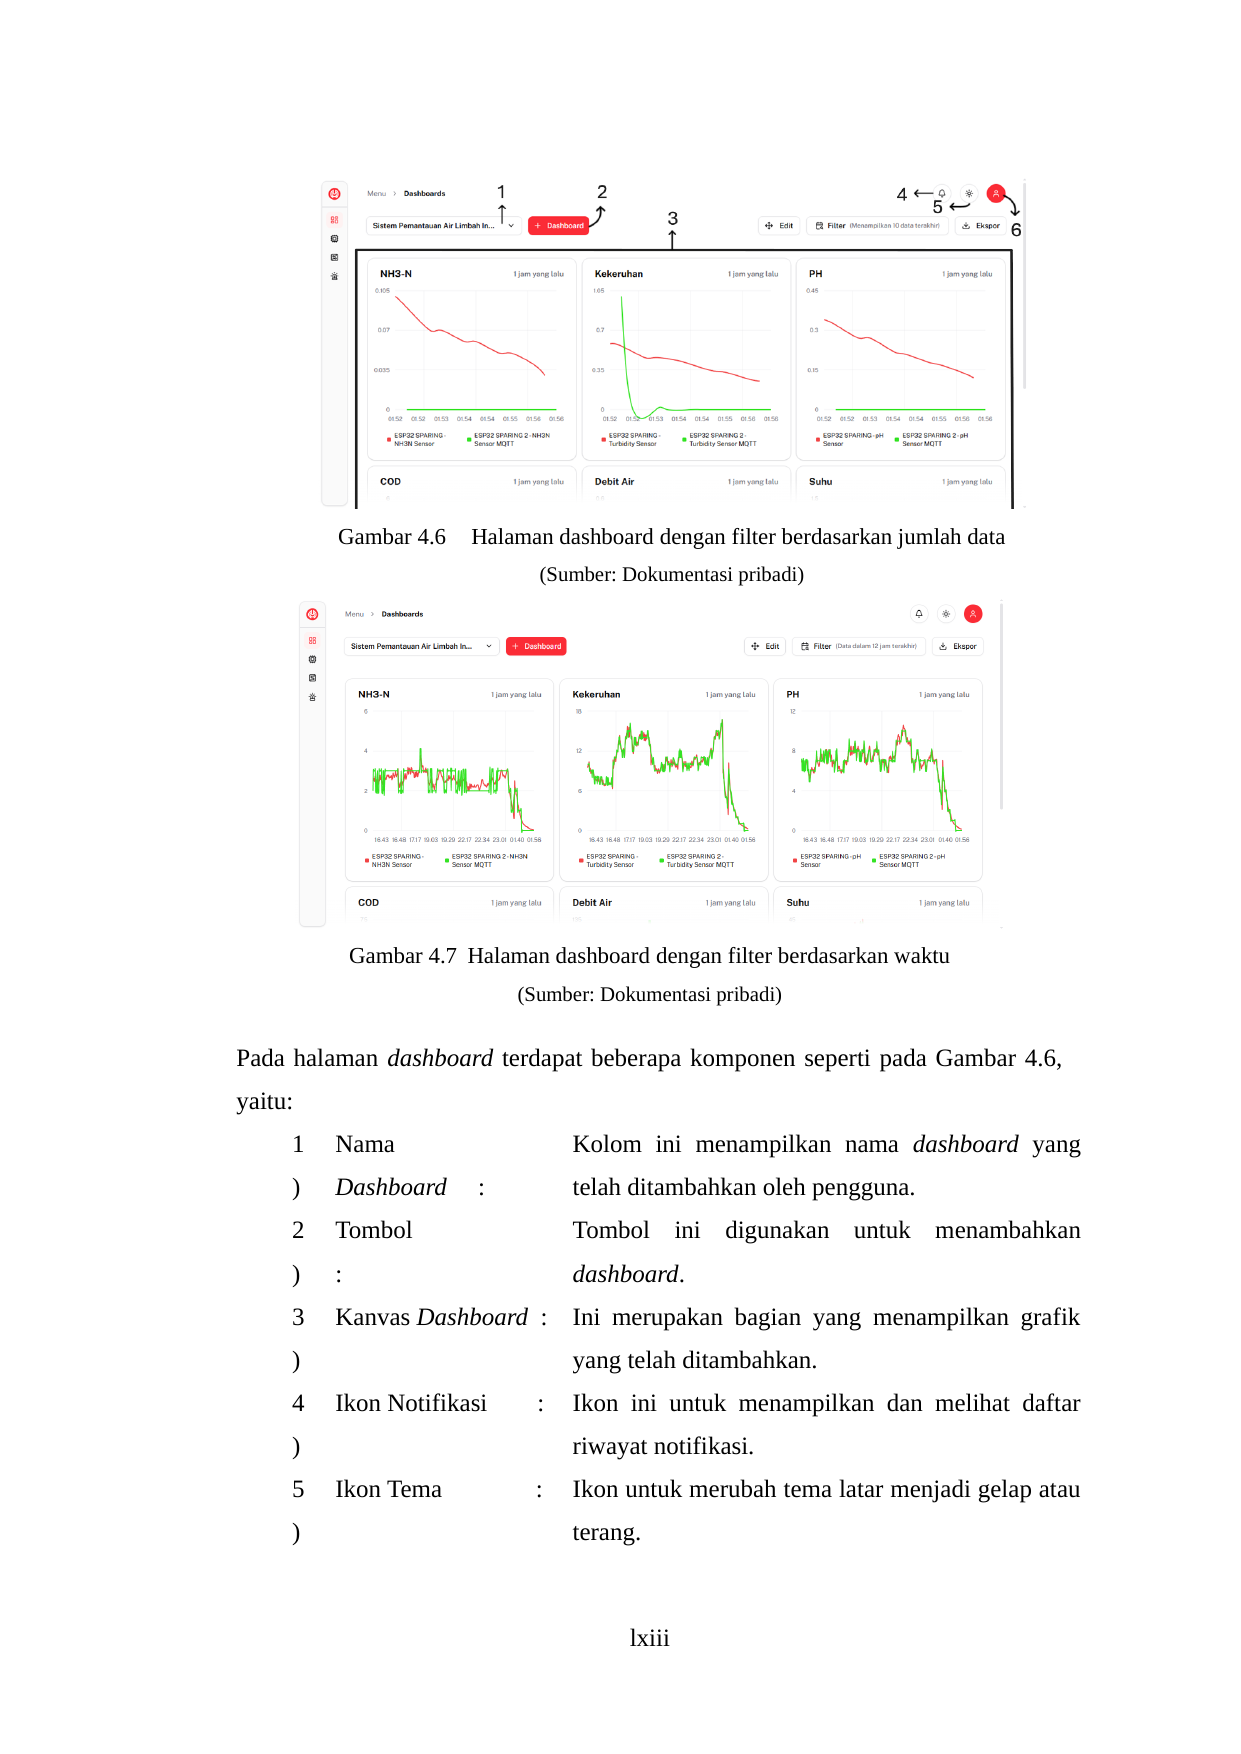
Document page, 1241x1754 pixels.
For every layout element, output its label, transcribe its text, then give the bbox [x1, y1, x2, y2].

text Pada halaman dashboard terdapat beberapa komponen seperti pada Gambar 4.6, yaitu: [236, 1043, 1063, 1115]
table_cell Ikon ini untuk menampilkan dan melihat daftar riwayat notifikasi. [561, 1388, 1092, 1474]
text (Sumber: Dokumentasi pribadi) [236, 982, 1063, 1006]
table_cell Ini merupakan bagian yang menampilkan grafik yang telah ditambahkan. [561, 1302, 1092, 1388]
table_cell 2) [281, 1216, 324, 1302]
text Halaman dashboard dengan filter berdasarkan jumlah data [281, 523, 1063, 549]
table_header 1) [281, 1129, 324, 1216]
table_header Kolom ini menampilkan nama dashboard yang telah ditambahkan oleh pengguna. [561, 1129, 1092, 1216]
table_cell Ikon Tema : [324, 1474, 561, 1560]
table_cell Ikon Notifikasi : [324, 1388, 561, 1474]
list (Sumber: Dokumentasi pribadi) [281, 562, 1063, 586]
picture [295, 598, 1004, 929]
text Halaman dashboard dengan filter berdasarkan waktu [236, 943, 1063, 969]
picture [317, 177, 1027, 509]
table_cell Tombol ini digunakan untuk menambahkan dashboard. [561, 1216, 1092, 1302]
table_header Nama Dashboard : [324, 1129, 561, 1216]
table_cell 5) [281, 1474, 324, 1560]
table_cell Kanvas Dashboard : [324, 1302, 561, 1388]
table_cell Tombol : [324, 1216, 561, 1302]
table_cell Ikon untuk merubah tema latar menjadi gelap atau terang. [561, 1474, 1092, 1560]
table_cell 3) [281, 1302, 324, 1388]
table_cell 4) [281, 1388, 324, 1474]
